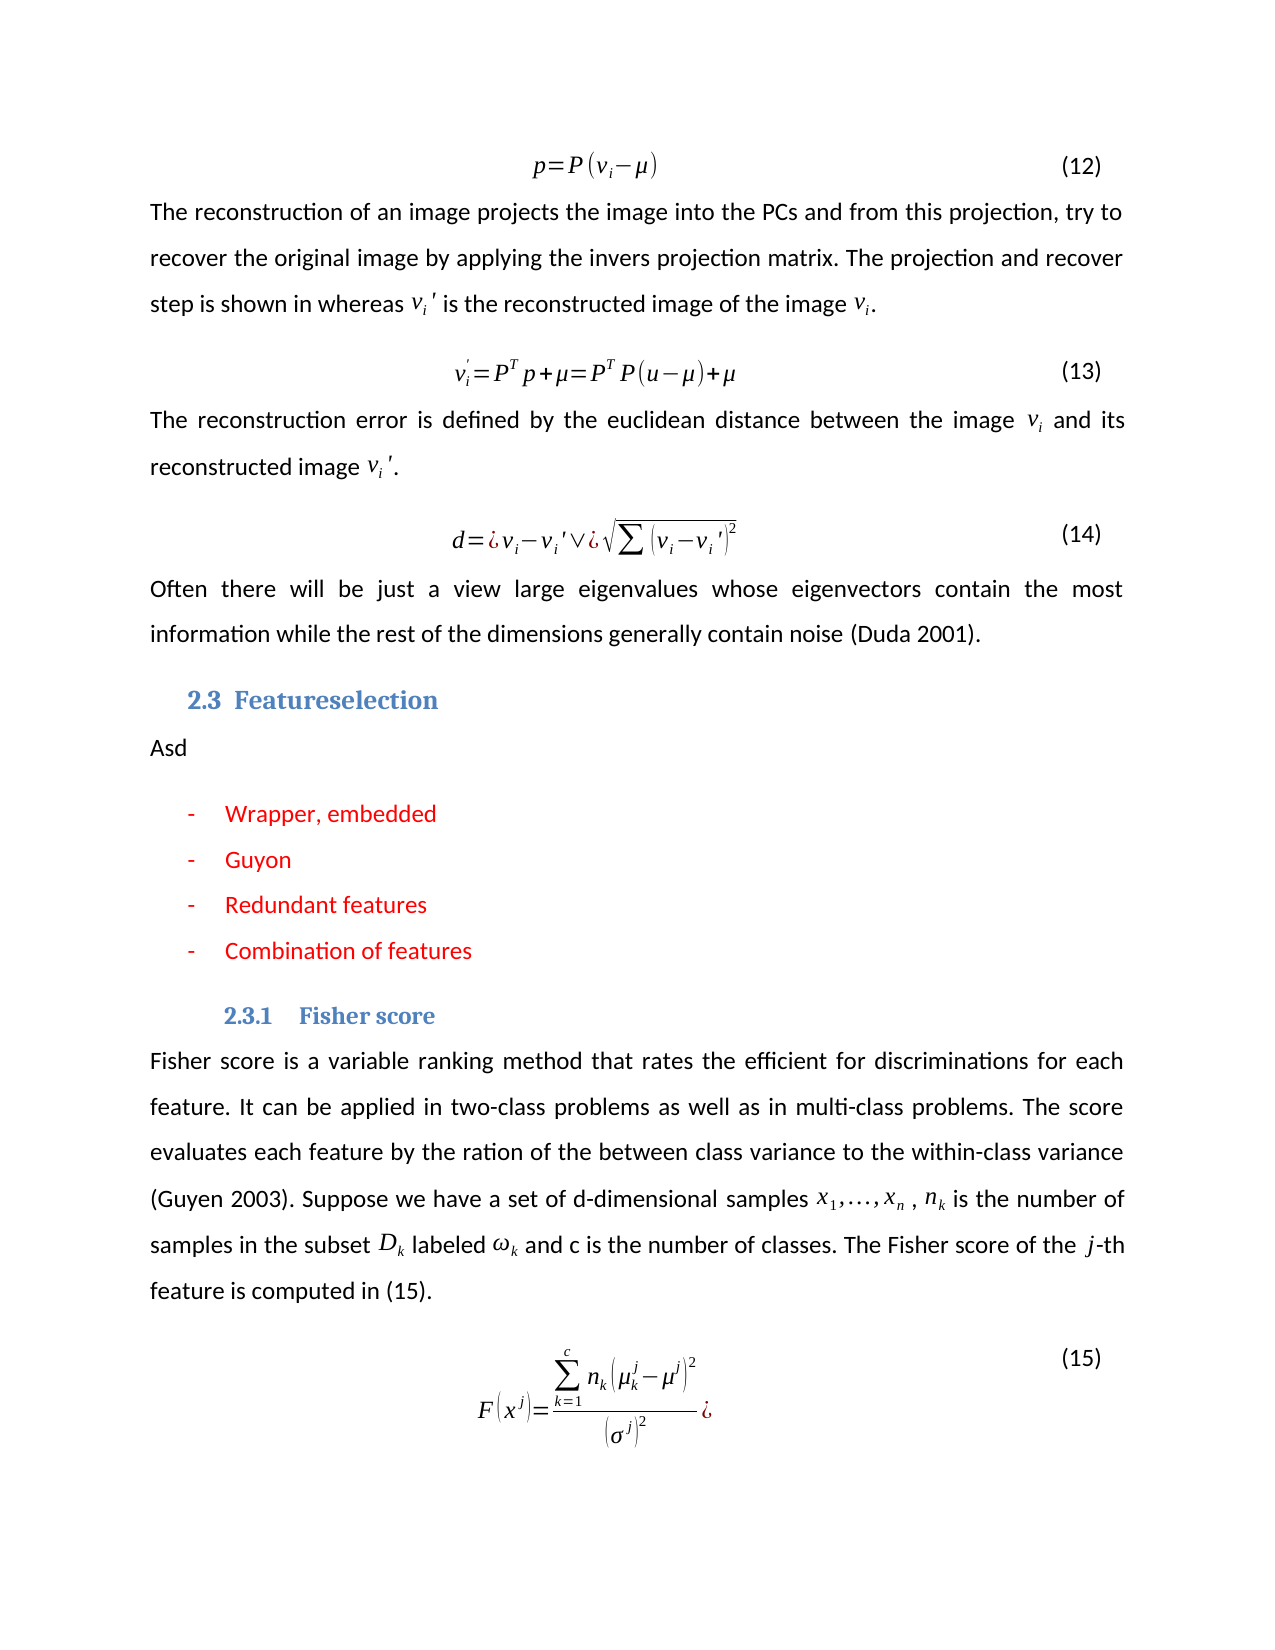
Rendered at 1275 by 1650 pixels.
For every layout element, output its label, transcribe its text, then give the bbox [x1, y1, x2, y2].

table_header [139, 518, 1050, 573]
text Asd [150, 732, 1125, 762]
table_header (15) [1050, 1342, 1136, 1464]
text Fisher score is a variable ranking method that rates the efficient for discriminations for each feature. It can be applied in two-class problems as well as in multi-class problems. The score evaluates each feature by the ration of the between class variance to the within-class variance. Suppose we have a set of d-dimensional samples , is the number of samples in the subset labeled and c is the number of classes. The Fisher score of the -th feature is computed in (15). [150, 1045, 1125, 1306]
table_header [139, 150, 1050, 196]
text The reconstruction error is defined by the euclidean distance between the image and its reconstructed image . [150, 404, 1125, 482]
list Redundant features [187, 890, 1125, 920]
text The reconstruction of an image projects the image into the PCs and from this projection, try to recover the original image by applying the invers projection matrix. The projection and recover step is shown in whereas is the reconstructed image of the image . [150, 196, 1125, 319]
table_header [139, 355, 1050, 404]
table_header (13) [1050, 355, 1136, 404]
table_header [139, 1342, 1050, 1464]
list Guyon [187, 844, 1125, 874]
table_header (12) [1050, 150, 1136, 196]
text Often there will be just a view large eigenvalues whose eigenvectors contain the most information while the rest of the dimensions generally contain noise . [150, 573, 1125, 649]
subtitle Fisher score [224, 1002, 1125, 1031]
list Combination of features [187, 935, 1125, 966]
list Wrapper, embedded [187, 798, 1125, 829]
subtitle Featureselection [187, 685, 1125, 716]
table_header (14) [1050, 518, 1136, 573]
